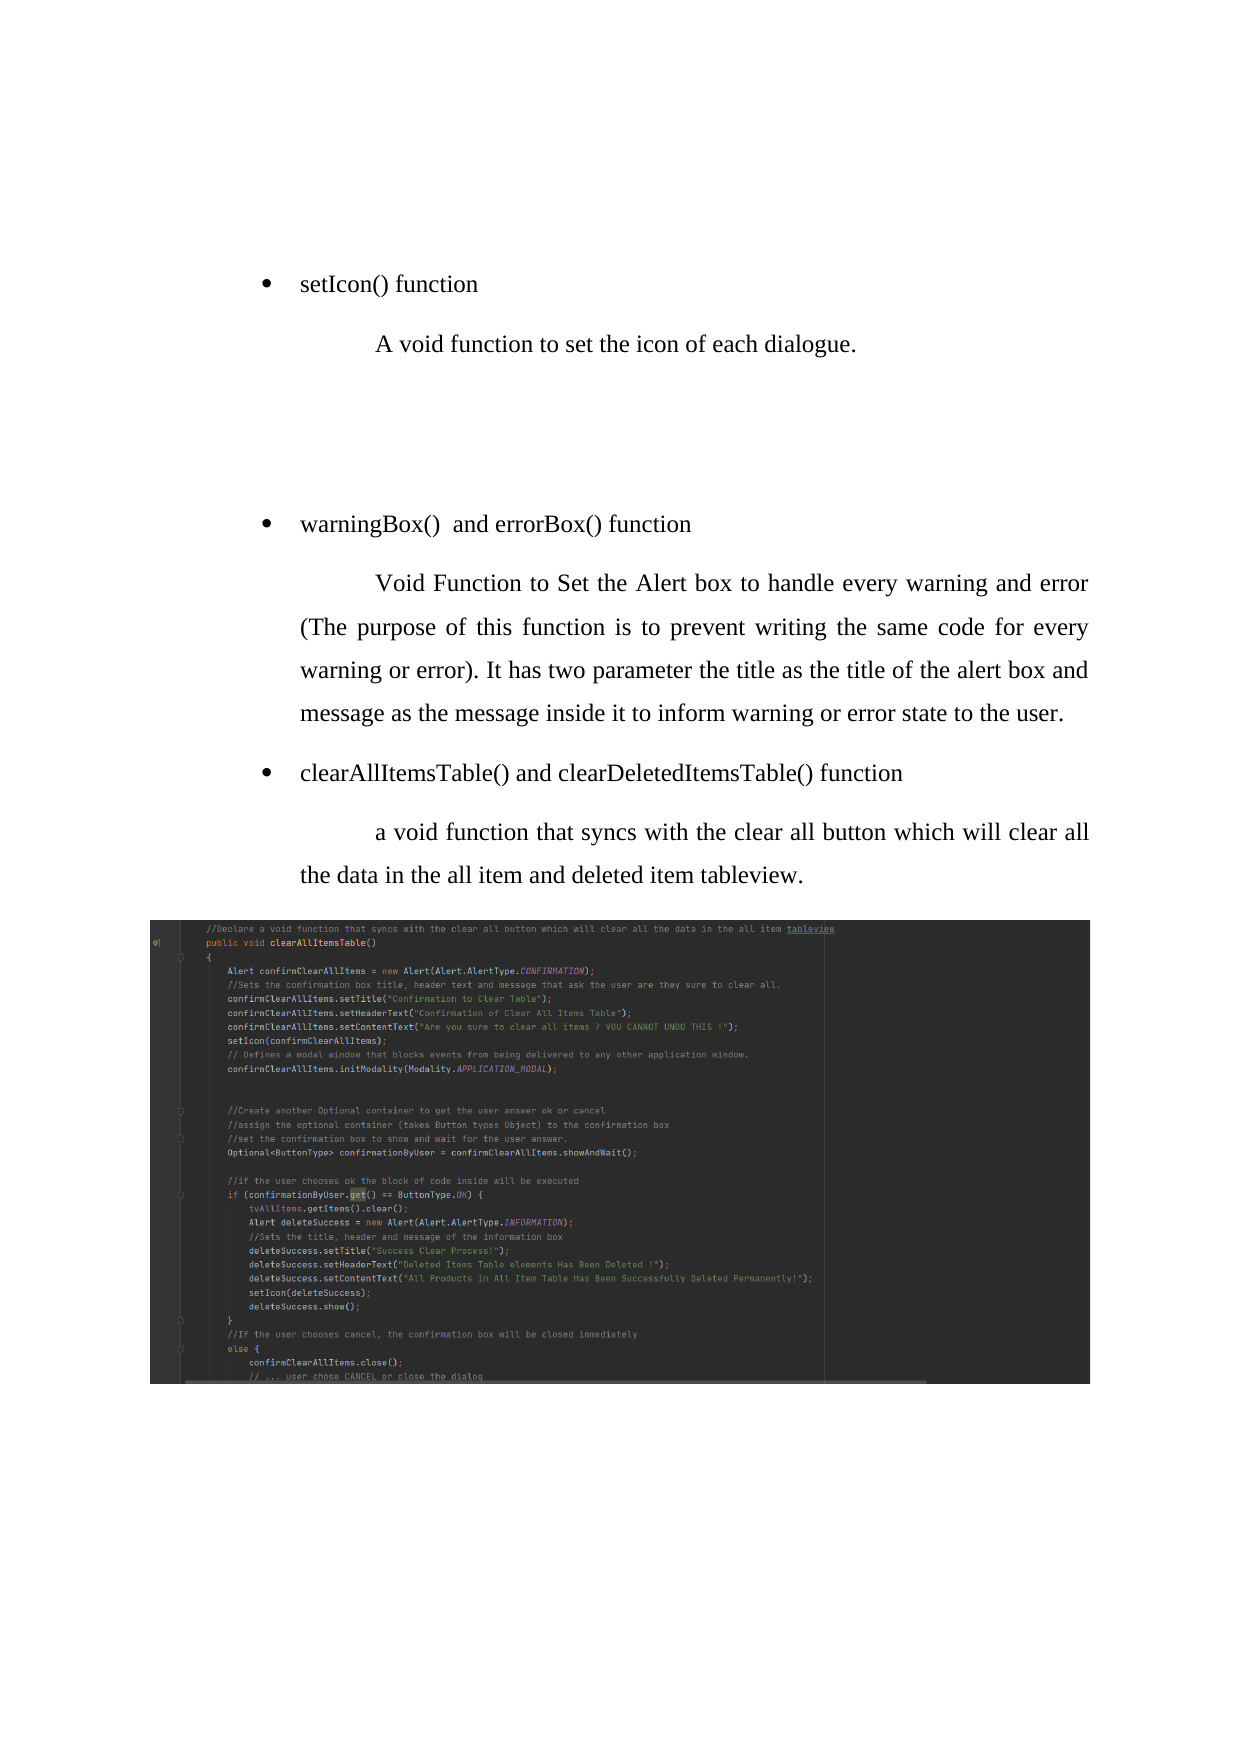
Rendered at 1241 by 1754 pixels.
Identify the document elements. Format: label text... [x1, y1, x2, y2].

list setIcon() function [262, 269, 1090, 298]
picture [150, 920, 1091, 1384]
text a void function that syncs with the clear all button which will clear all the data in the all item and deleted item tableview. [300, 817, 1090, 889]
text Void Function to Set the Alert box to handle every warning and error (The purpose of this function is to prevent writing the same code for every warning or error). It has two parameter the title as the title of the alert box and message as the message inside it to inform warning or error state to the user. [300, 568, 1090, 727]
list warningBox() and errorBox() function [262, 509, 1090, 537]
text A void function to set the icon of each dialogue. [375, 329, 1090, 358]
list clearAllItemsTable() and clearDeletedItemsTable() function [262, 758, 1090, 786]
